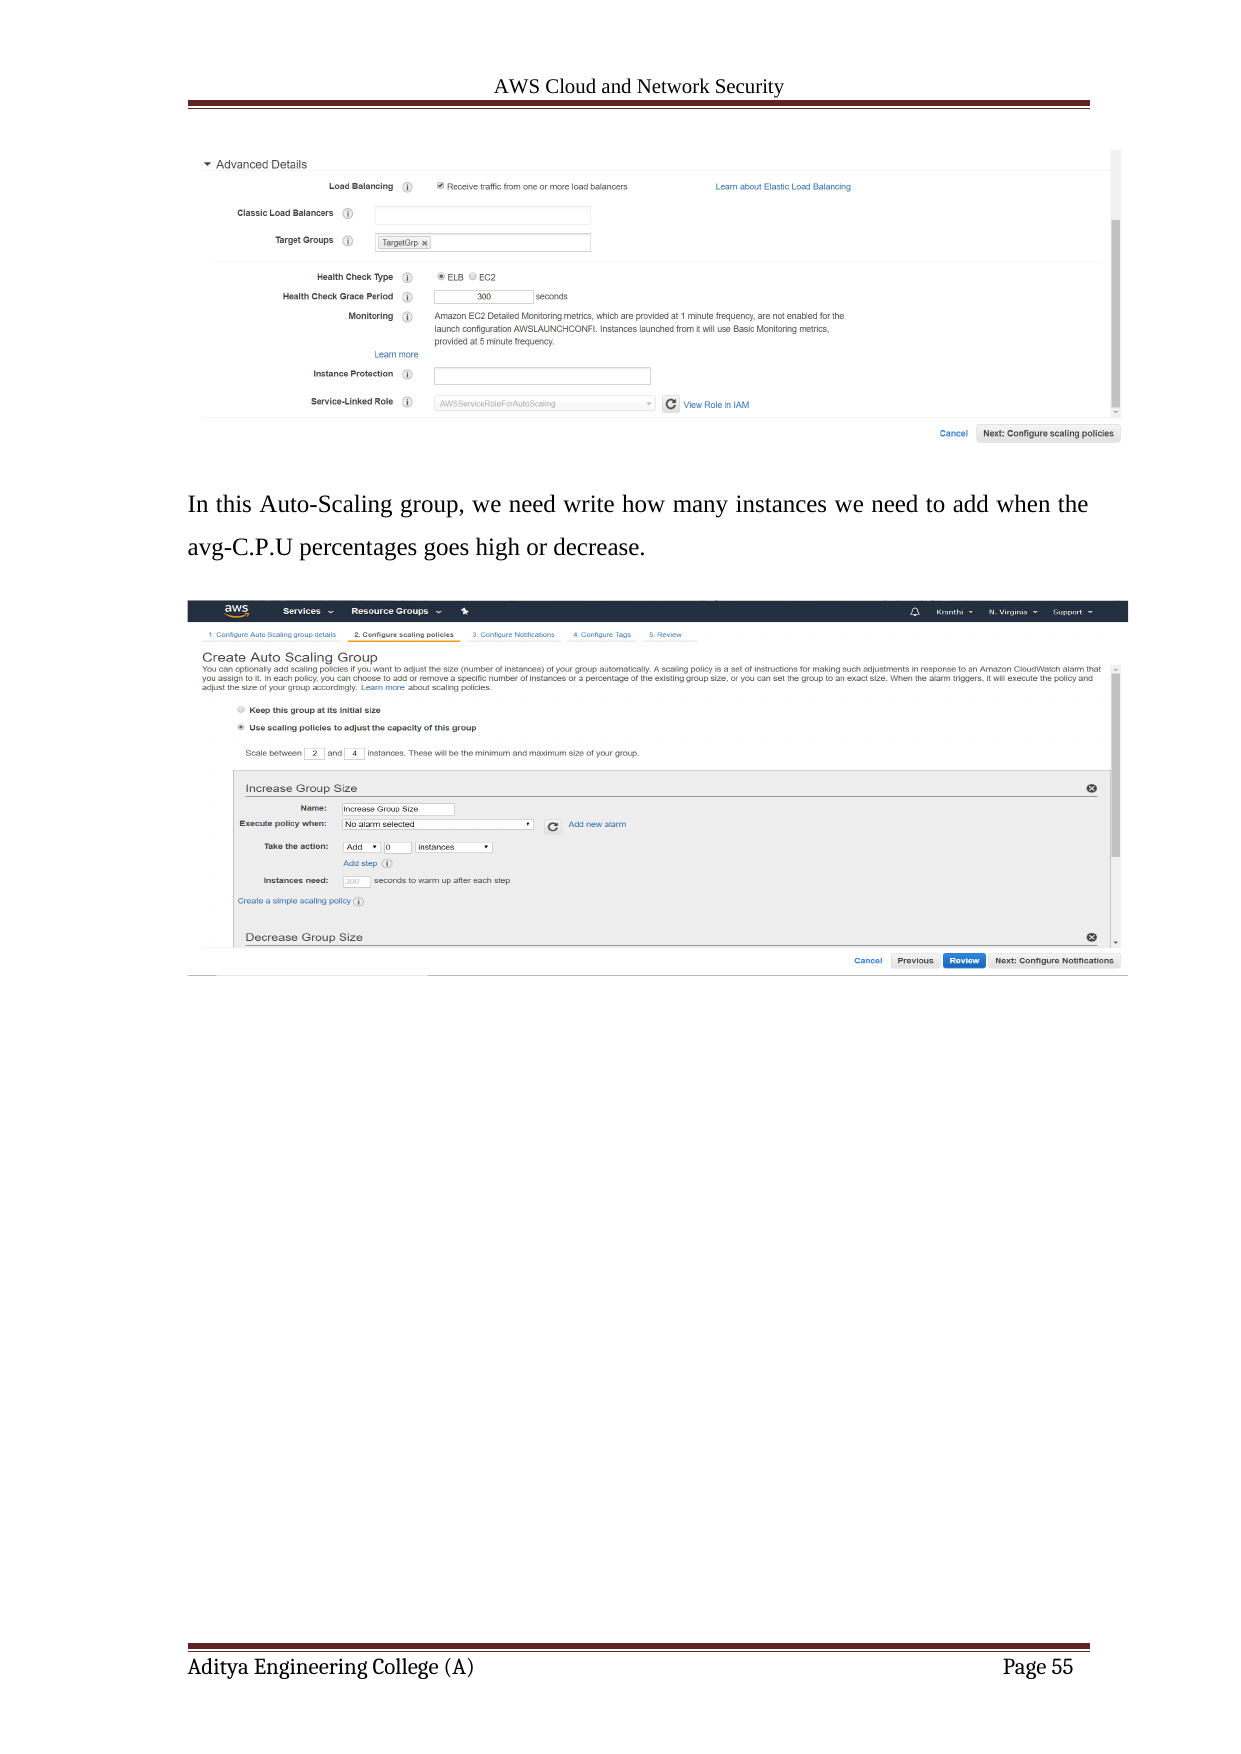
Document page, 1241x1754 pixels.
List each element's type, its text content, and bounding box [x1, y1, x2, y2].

text In this Auto-Scaling group, we need write how many instances we need to add when the avg-C.P.U percentages goes high or decrease. [187, 489, 1090, 561]
picture [187, 150, 1129, 450]
picture [187, 600, 1129, 976]
